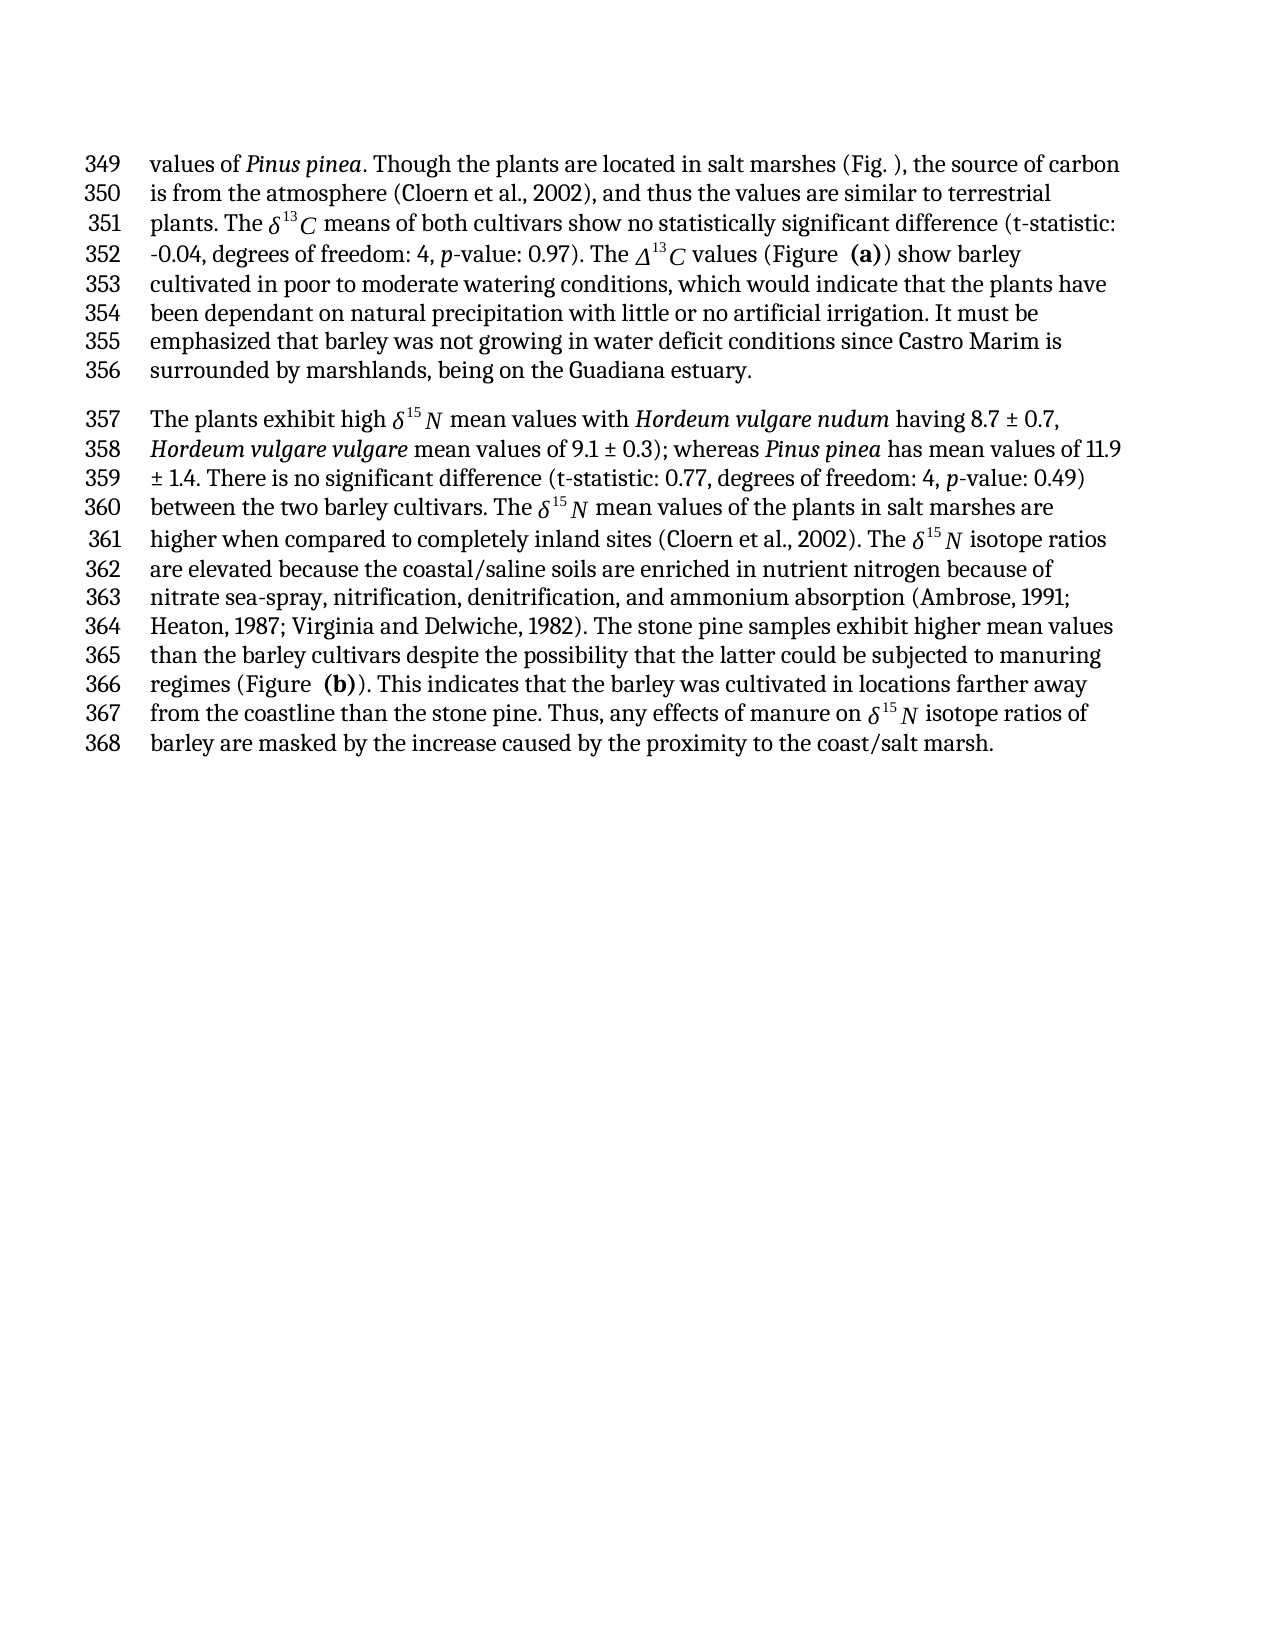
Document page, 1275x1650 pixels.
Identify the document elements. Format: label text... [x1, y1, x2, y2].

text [150, 150, 1125, 385]
text The plants exhibit high mean values with Hordeum vulgare nudum having 8.7 ± 0.7, Hordeum vulgare vulgare mean values of 9.1 ± 0.3); whereas Pinus pinea has mean values of 11.9 ± 1.4. There is no significant difference (t-statistic: 0.77, degrees of freedom: 4, p-value: 0.49) between the two barley cultivars. The mean values of the plants in salt marshes are higher when compared to completely inland sites (Cloern et al., 2002). The isotope ratios are elevated because the coastal/saline soils are enriched in nutrient nitrogen because of nitrate sea-spray, nitrification, denitrification, and ammonium absorption (Ambrose, 1991; Heaton, 1987; Virginia and Delwiche, 1982). The stone pine samples exhibit higher mean values than the barley cultivars despite the possibility that the latter could be subjected to manuring regimes (Figure (b)). This indicates that the barley was cultivated in locations farther away from the coastline than the stone pine. Thus, any effects of manure on isotope ratios of barley are masked by the increase caused by the proximity to the coast/salt marsh. [150, 403, 1125, 758]
